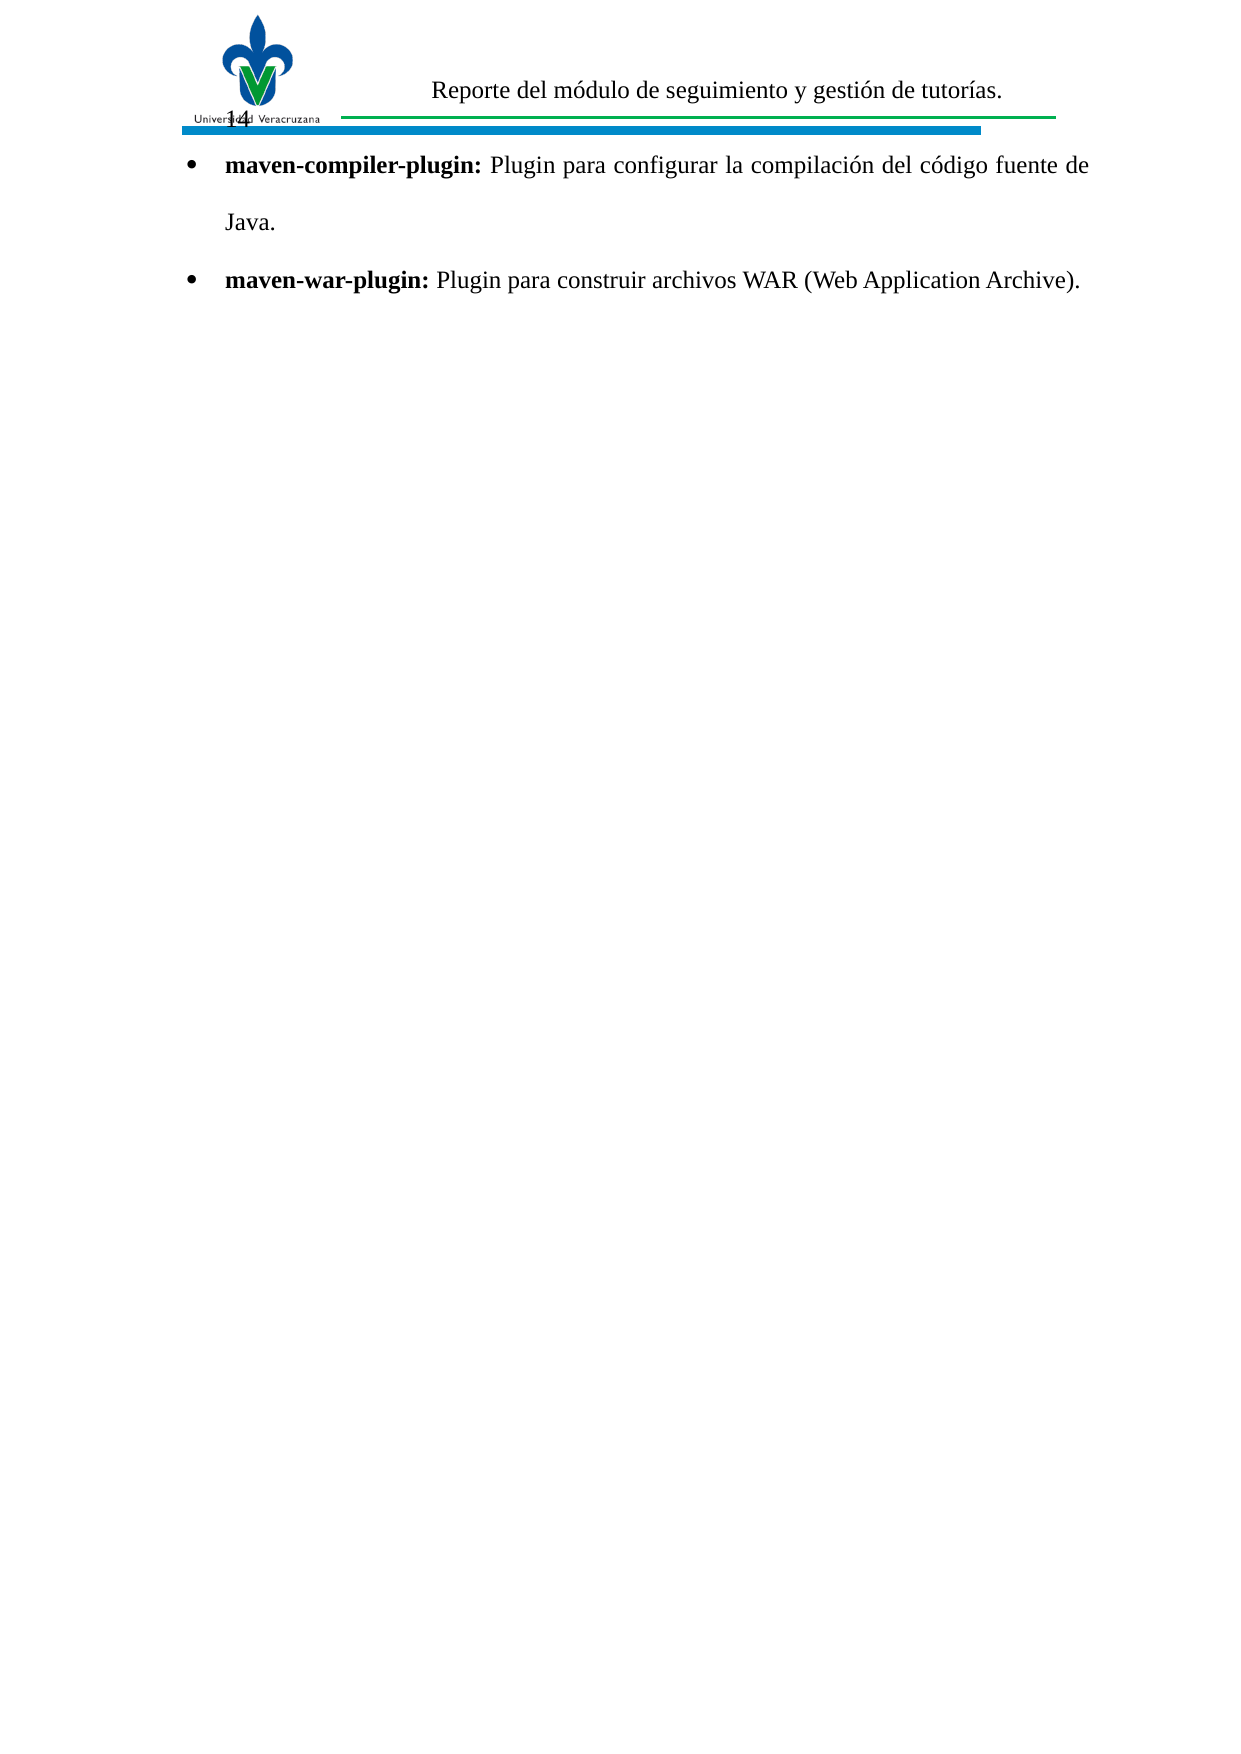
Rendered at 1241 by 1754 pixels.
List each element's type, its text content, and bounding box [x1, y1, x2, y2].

list maven-war-plugin: Plugin para construir archivos WAR (Web Application Archive). [187, 265, 1090, 294]
picture [184, 14, 329, 124]
list maven-compiler-plugin: Plugin para configurar la compilación del código fuente de Java. [187, 150, 1090, 236]
